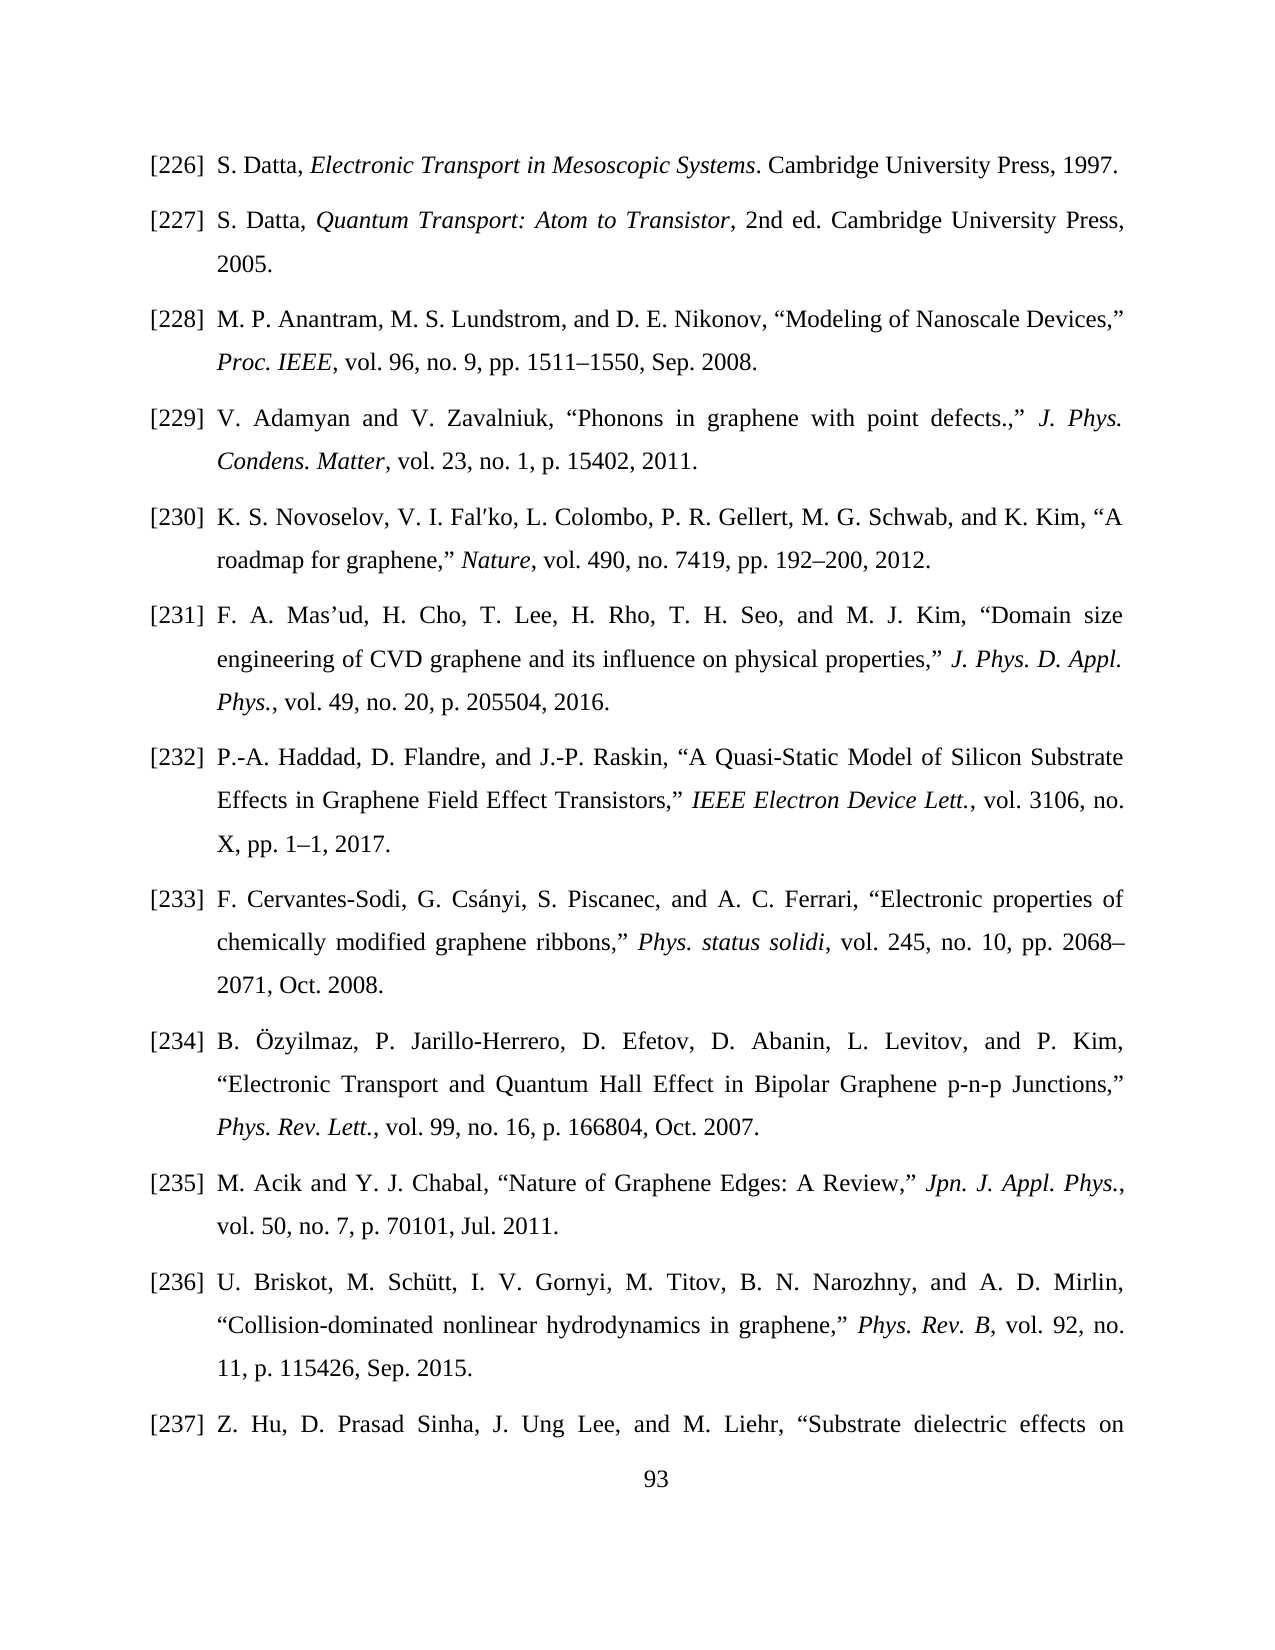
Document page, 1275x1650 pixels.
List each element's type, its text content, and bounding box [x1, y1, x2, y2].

text [232] P.-A. Haddad, D. Flandre, and J.-P. Raskin, “A Quasi-Static Model of Silicon Substrate Effects in Graphene Field Effect Transistors,” IEEE Electron Device Lett., vol. 3106, no. X, pp. 1–1, 2017. [150, 742, 1125, 857]
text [150, 1409, 1125, 1437]
text [235] M. Acik and Y. J. Chabal, “Nature of Graphene Edges: A Review,” Jpn. J. Appl. Phys., vol. 50, no. 7, p. 70101, Jul. 2011. [150, 1168, 1125, 1240]
text [231] F. A. Mas’ud, H. Cho, T. Lee, H. Rho, T. H. Seo, and M. J. Kim, “Domain size engineering of CVD graphene and its influence on physical properties,” J. Phys. D. Appl. Phys., vol. 49, no. 20, p. 205504, 2016. [150, 601, 1125, 716]
text [236] U. Briskot, M. Schütt, I. V. Gornyi, M. Titov, B. N. Narozhny, and A. D. Mirlin, “Collision-dominated nonlinear hydrodynamics in graphene,” Phys. Rev. B, vol. 92, no. 11, p. 115426, Sep. 2015. [150, 1267, 1125, 1382]
text [228] M. P. Anantram, M. S. Lundstrom, and D. E. Nikonov, “Modeling of Nanoscale Devices,” Proc. IEEE, vol. 96, no. 9, pp. 1511–1550, Sep. 2008. [150, 304, 1125, 376]
text [227] S. Datta, Quantum Transport: Atom to Transistor, 2nd ed. Cambridge University Press, 2005. [150, 206, 1125, 277]
text [229] V. Adamyan and V. Zavalniuk, “Phonons in graphene with point defects.,” J. Phys. Condens. Matter, vol. 23, no. 1, p. 15402, 2011. [150, 403, 1125, 475]
text [233] F. Cervantes-Sodi, G. Csányi, S. Piscanec, and A. C. Ferrari, “Electronic properties of chemically modified graphene ribbons,” Phys. status solidi, vol. 245, no. 10, pp. 2068–2071, Oct. 2008. [150, 884, 1125, 999]
text [234] B. Özyilmaz, P. Jarillo-Herrero, D. Efetov, D. Abanin, L. Levitov, and P. Kim, “Electronic Transport and Quantum Hall Effect in Bipolar Graphene p-n-p Junctions,” Phys. Rev. Lett., vol. 99, no. 16, p. 166804, Oct. 2007. [150, 1026, 1125, 1141]
text [230] K. S. Novoselov, V. I. Fal′ko, L. Colombo, P. R. Gellert, M. G. Schwab, and K. Kim, “A roadmap for graphene,” Nature, vol. 490, no. 7419, pp. 192–200, 2012. [150, 502, 1125, 574]
text [226] S. Datta, Electronic Transport in Mesoscopic Systems. Cambridge University Press, 1997. [150, 150, 1125, 179]
